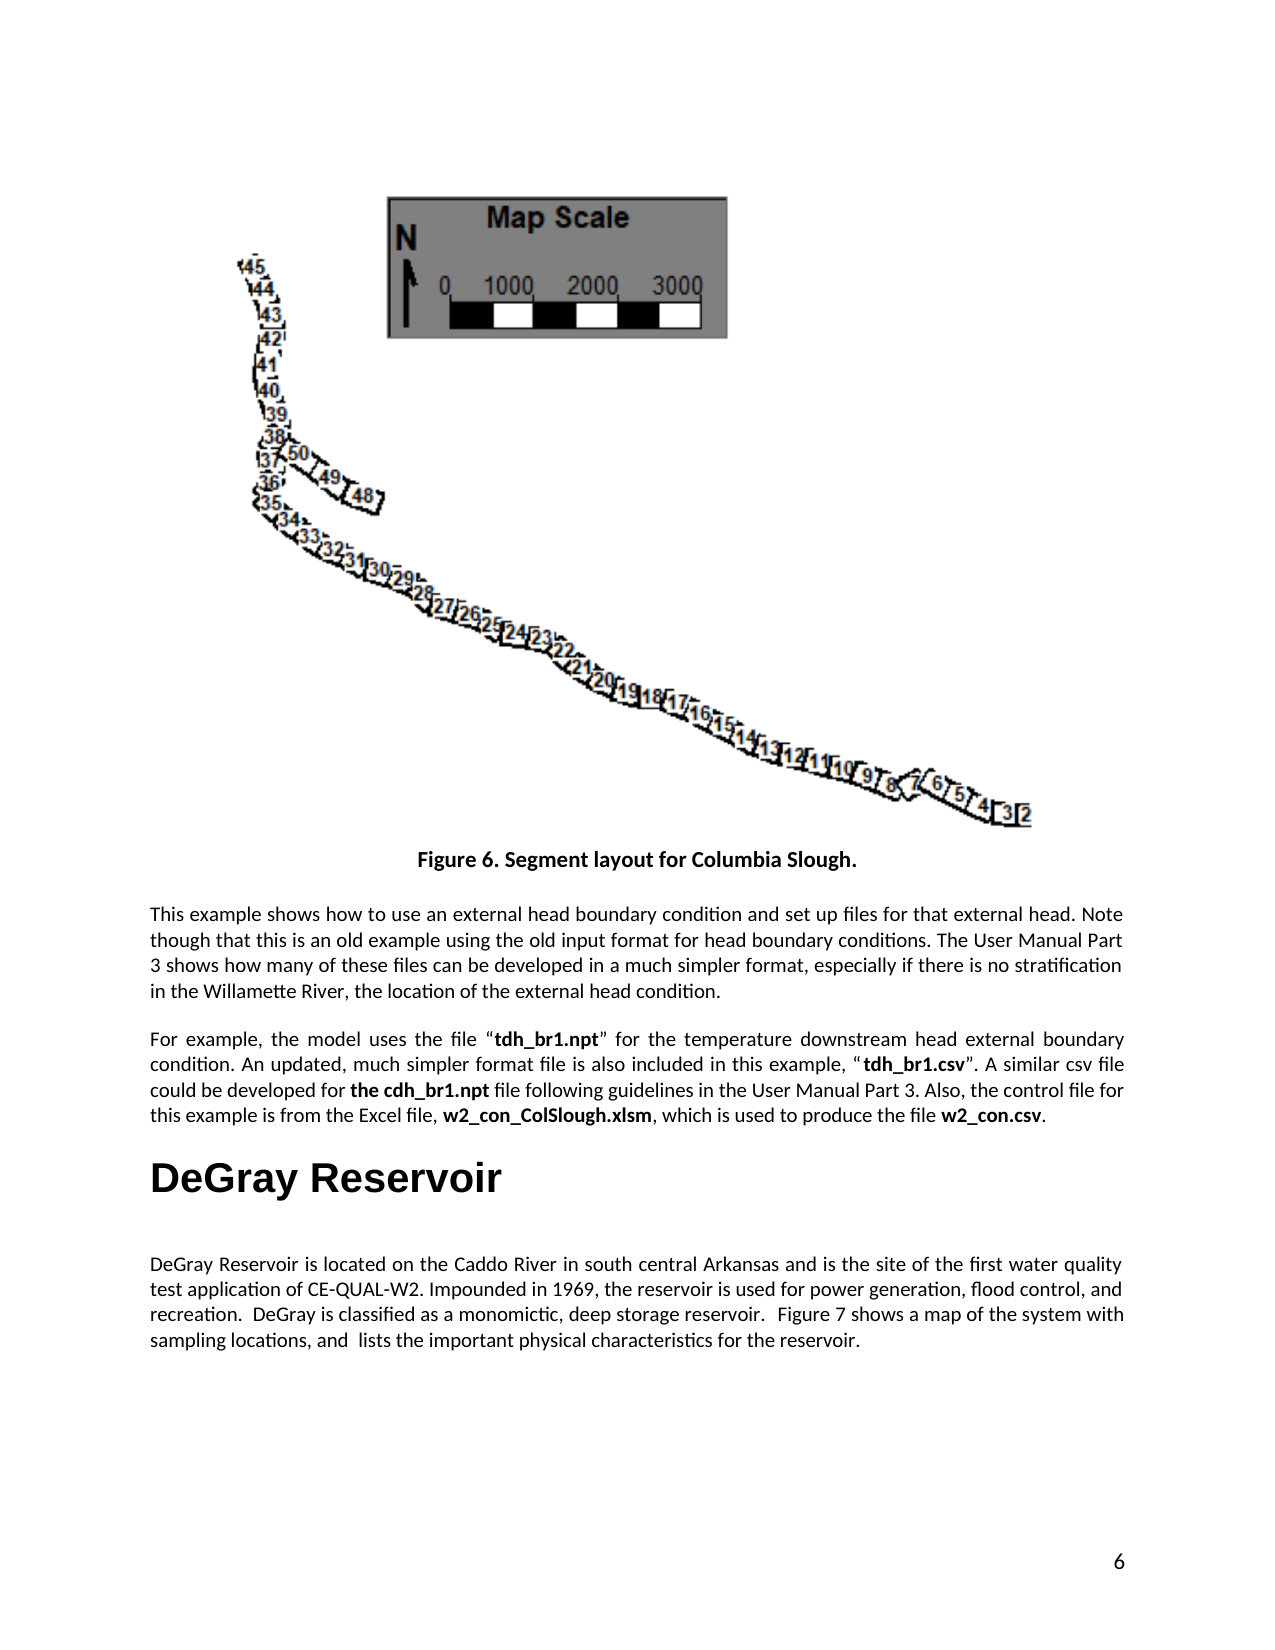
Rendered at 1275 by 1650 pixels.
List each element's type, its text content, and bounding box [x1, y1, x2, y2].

text This example shows how to use an external head boundary condition and set up files for that external head. Note though that this is an old example using the old input format for head boundary conditions. The User Manual Part 3 shows how many of these files can be developed in a much simpler format, especially if there is no stratification in the Willamette River, the location of the external head condition. [150, 902, 1125, 1003]
text DeGray Reservoir is located on the Caddo River in south central Arkansas and is the site of the first water quality test application of CE-QUAL-W2. Impounded in 1969, the reservoir is used for power generation, flood control, and recreation. DeGray is classified as a monomictic, deep storage reservoir. Figure 7 shows a map of the system with sampling locations, and Table 3 lists the important physical characteristics for the reservoir. [150, 1251, 1125, 1352]
text Figure 6. Segment layout for Columbia Slough. [150, 846, 1125, 874]
subtitle DeGray Reservoir [150, 1153, 1125, 1201]
text For example, the model uses the file “tdh_br1.npt” for the temperature downstream head external boundary condition. An updated, much simpler format file is also included in this example, “tdh_br1.csv”. A similar csv file could be developed for the cdh_br1.npt file following guidelines in the User Manual Part 3. Also, the control file for this example is from the Excel file, w2_con_ColSlough.xlsm, which is used to produce the file w2_con.csv. [150, 1026, 1125, 1128]
